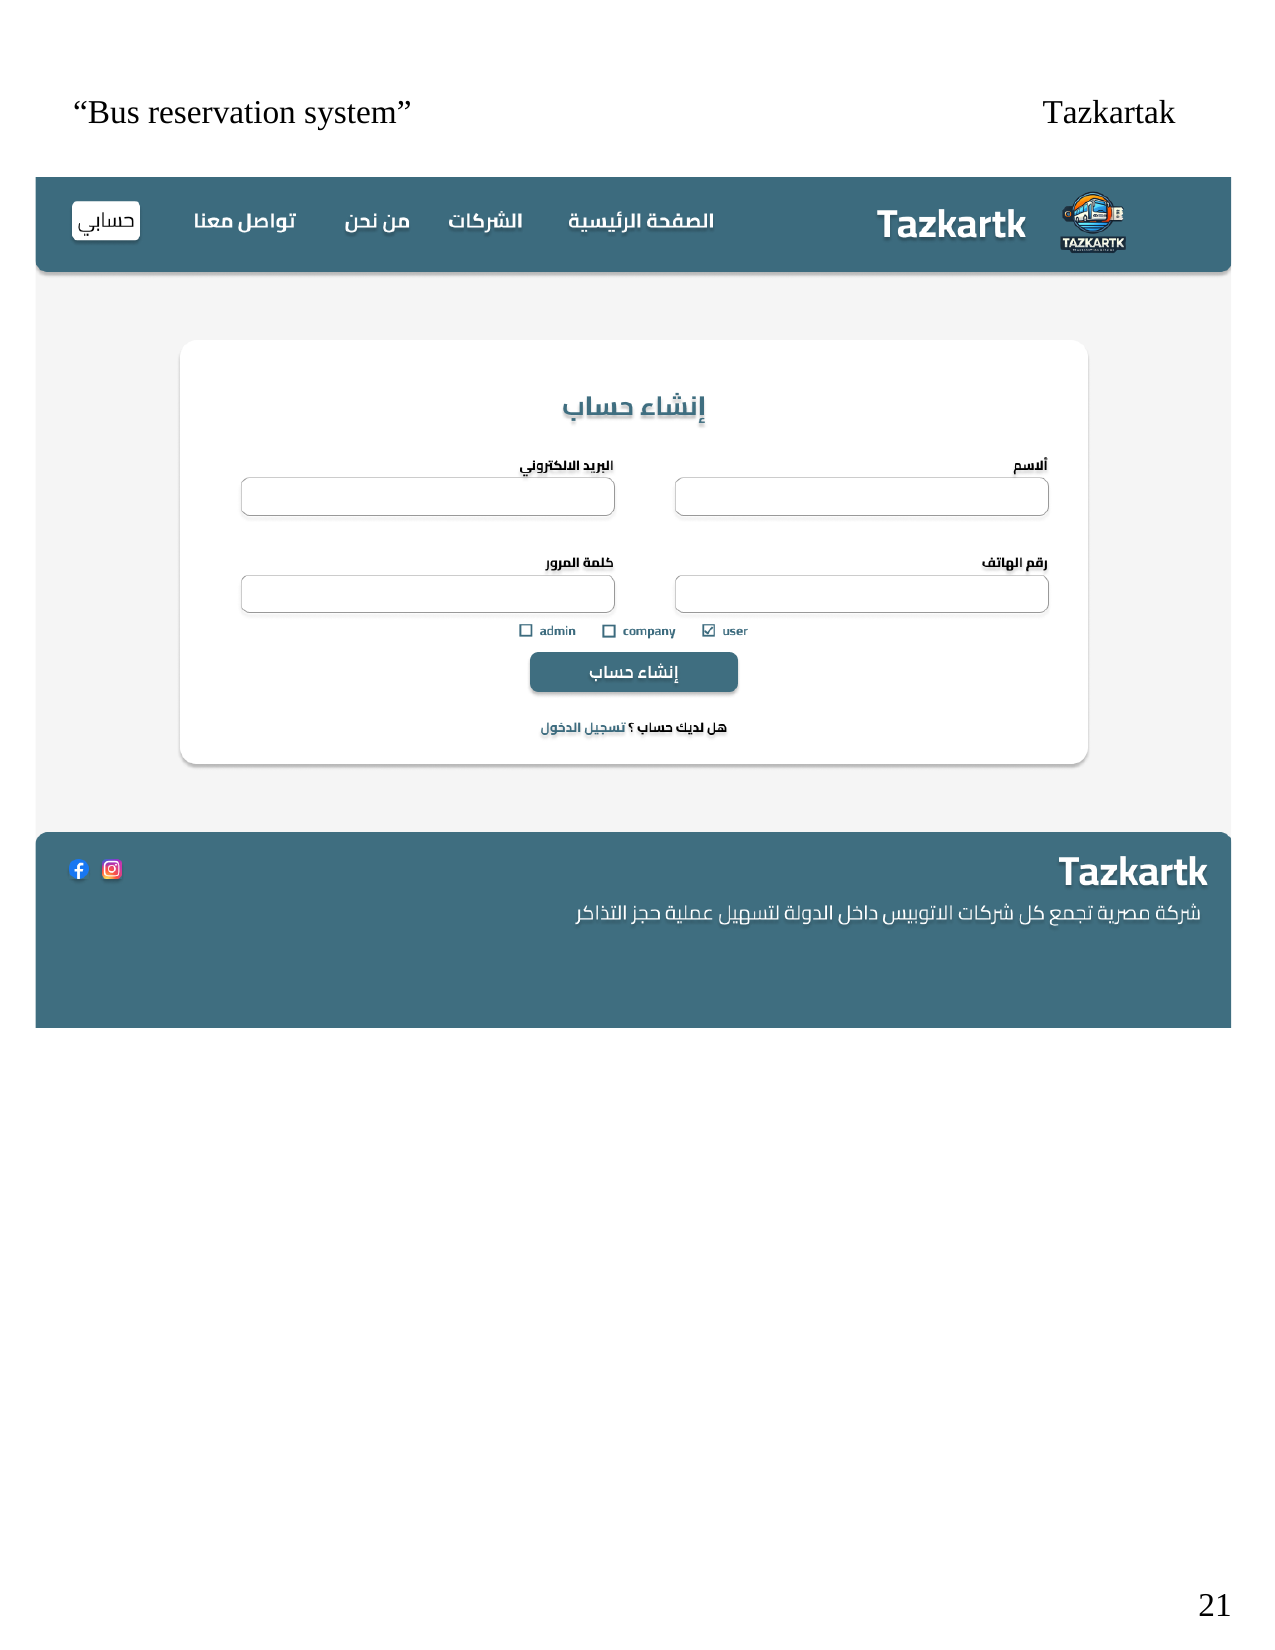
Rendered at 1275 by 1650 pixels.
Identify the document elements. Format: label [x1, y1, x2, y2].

picture [35, 177, 1232, 1028]
